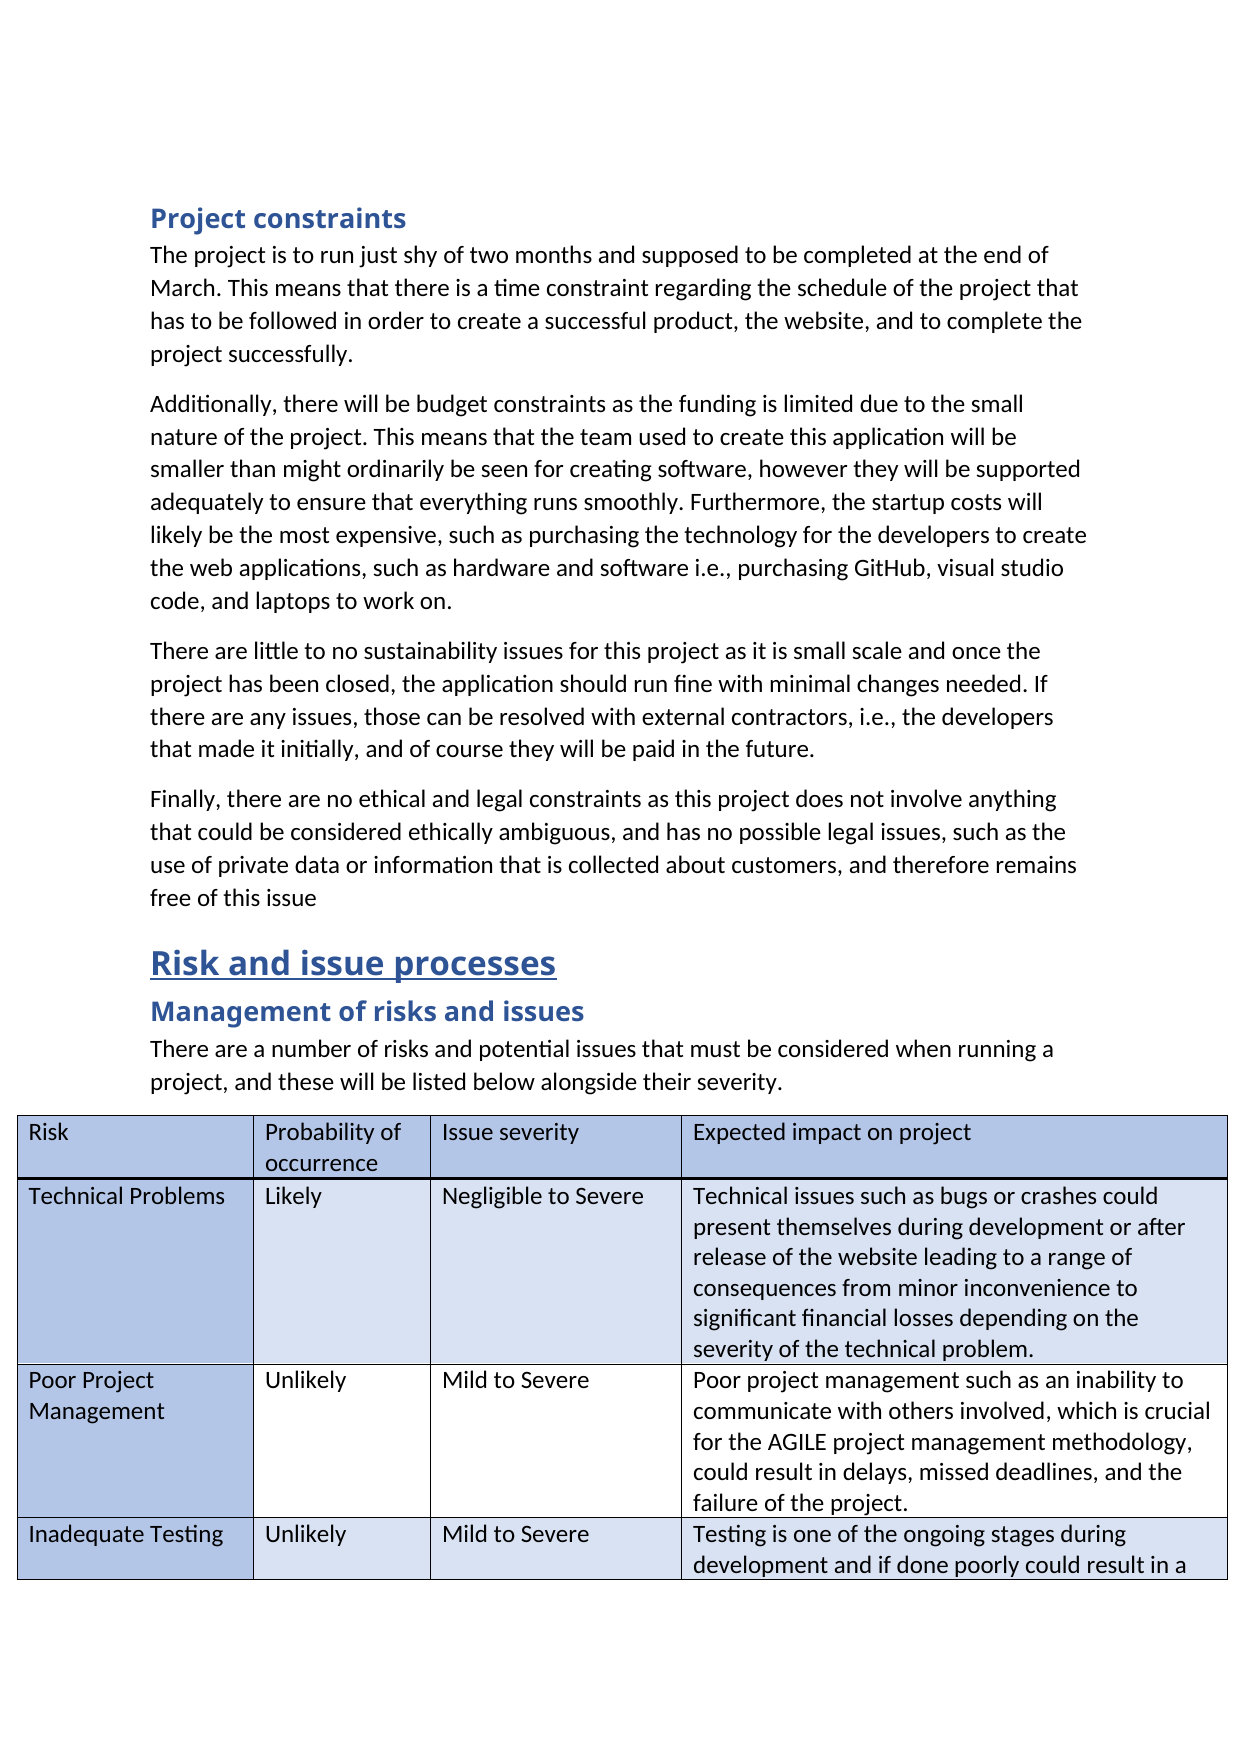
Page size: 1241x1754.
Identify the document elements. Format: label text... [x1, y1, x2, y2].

subtitle Project constraints [150, 199, 1090, 236]
table_cell Unlikely [254, 1365, 430, 1517]
table_cell Poor project management such as an inability to communicate with others involved, which is crucial for the AGILE project management methodology, could result in delays, missed deadlines, and the failure of the project. [682, 1365, 1227, 1517]
subtitle Management of risks and issues [150, 993, 1090, 1030]
table_cell Unlikely [254, 1518, 430, 1579]
table_cell Inadequate Testing [18, 1518, 253, 1579]
table_cell Mild to Severe [431, 1518, 681, 1579]
table_header Expected impact on project [682, 1116, 1227, 1177]
text There are little to no sustainability issues for this project as it is small scale and once the project has been closed, the application should run fine with minimal changes needed. If there are any issues, those can be resolved with external contractors, i.e., the developers that made it initially, and of course they will be paid in the future. [150, 635, 1090, 764]
table_cell Poor Project Management [18, 1365, 253, 1517]
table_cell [682, 1518, 1227, 1579]
table_cell Technical issues such as bugs or crashes could present themselves during development or after release of the website leading to a range of consequences from minor inconvenience to significant financial losses depending on the severity of the technical problem. [682, 1180, 1227, 1363]
text Additionally, there will be budget constraints as the funding is limited due to the small nature of the project. This means that the team used to create this application will be smaller than might ordinarily be seen for creating software, however they will be supported adequately to ensure that everything runs smoothly. Furthermore, the startup costs will likely be the most expensive, such as purchasing the technology for the developers to create the web applications, such as hardware and software i.e., purchasing GitHub, visual studio code, and laptops to work on. [150, 388, 1090, 616]
text There are a number of risks and potential issues that must be considered when running a project, and these will be listed below alongside their severity. [150, 1033, 1090, 1096]
table_cell Negligible to Severe [431, 1180, 681, 1363]
table_header Risk [18, 1116, 253, 1177]
text The project is to run just shy of two months and supposed to be completed at the end of March. This means that there is a time constraint regarding the schedule of the project that has to be followed in order to create a successful product, the website, and to complete the project successfully. [150, 239, 1090, 369]
table_header Probability of occurrence [254, 1116, 430, 1177]
text Finally, there are no ethical and legal constraints as this project does not involve anything that could be considered ethically ambiguous, and has no possible legal issues, such as the use of private data or information that is collected about customers, and therefore remains free of this issue [150, 783, 1090, 912]
table_cell Technical Problems [18, 1180, 253, 1363]
table_cell Likely [254, 1180, 430, 1363]
table_header Issue severity [431, 1116, 681, 1177]
table_cell Mild to Severe [431, 1365, 681, 1517]
subtitle Risk and issue processes [150, 940, 1090, 985]
